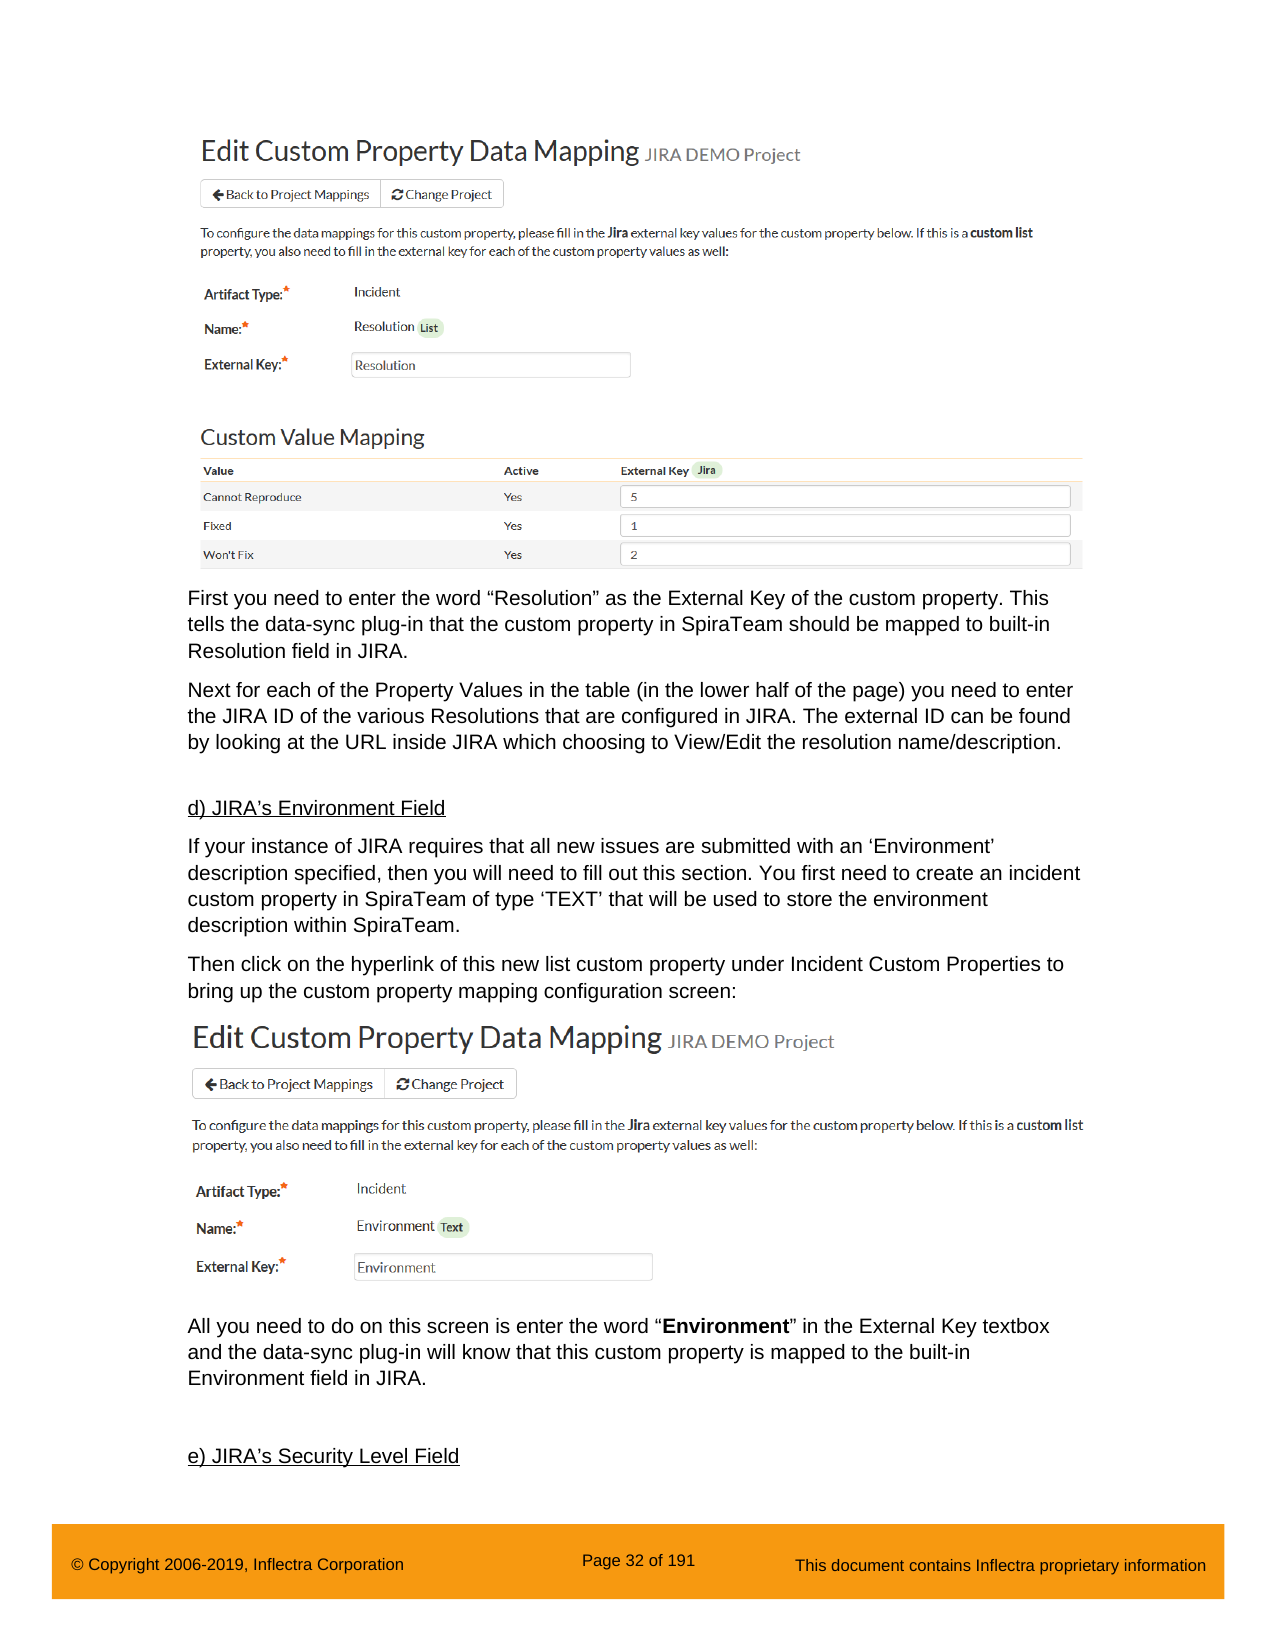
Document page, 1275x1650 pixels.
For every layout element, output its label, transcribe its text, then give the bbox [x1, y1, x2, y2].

text Next for each of the Property Values in the table (in the lower half of the page) you need to enter the JIRA ID of the various Resolutions that are configured in JIRA. The external ID can be found by looking at the URL inside JIRA which choosing to View/Edit the resolution name/description. [187, 677, 1087, 781]
picture [187, 1017, 1088, 1299]
picture [187, 135, 1088, 571]
text If your instance of JIRA requires that all new issues are submitted with an ‘Environment’ description specified, then you will need to fill out this section. You first need to create an incident custom property in SpiraTeam of type ‘TEXT’ that will be used to store the environment description within SpiraTeam. [187, 834, 1087, 937]
text All you need to do on this screen is enter the word “Environment” in the External Key textbox and the data-sync plug-in will know that this custom property is mapped to the built-in Environment field in JIRA. [187, 1313, 1087, 1390]
text e) JIRA’s Security Level Field [187, 1444, 1087, 1468]
text First you need to enter the word “Resolution” as the External Key of the custom property. This tells the data-sync plug-in that the custom property in SpiraTeam should be mapped to built-in Resolution field in JIRA. [187, 586, 1087, 663]
text Then click on the hyperlink of this new list custom property under Incident Custom Properties to bring up the custom property mapping configuration screen: [187, 952, 1087, 1002]
text d) JIRA’s Environment Field [187, 795, 1087, 819]
